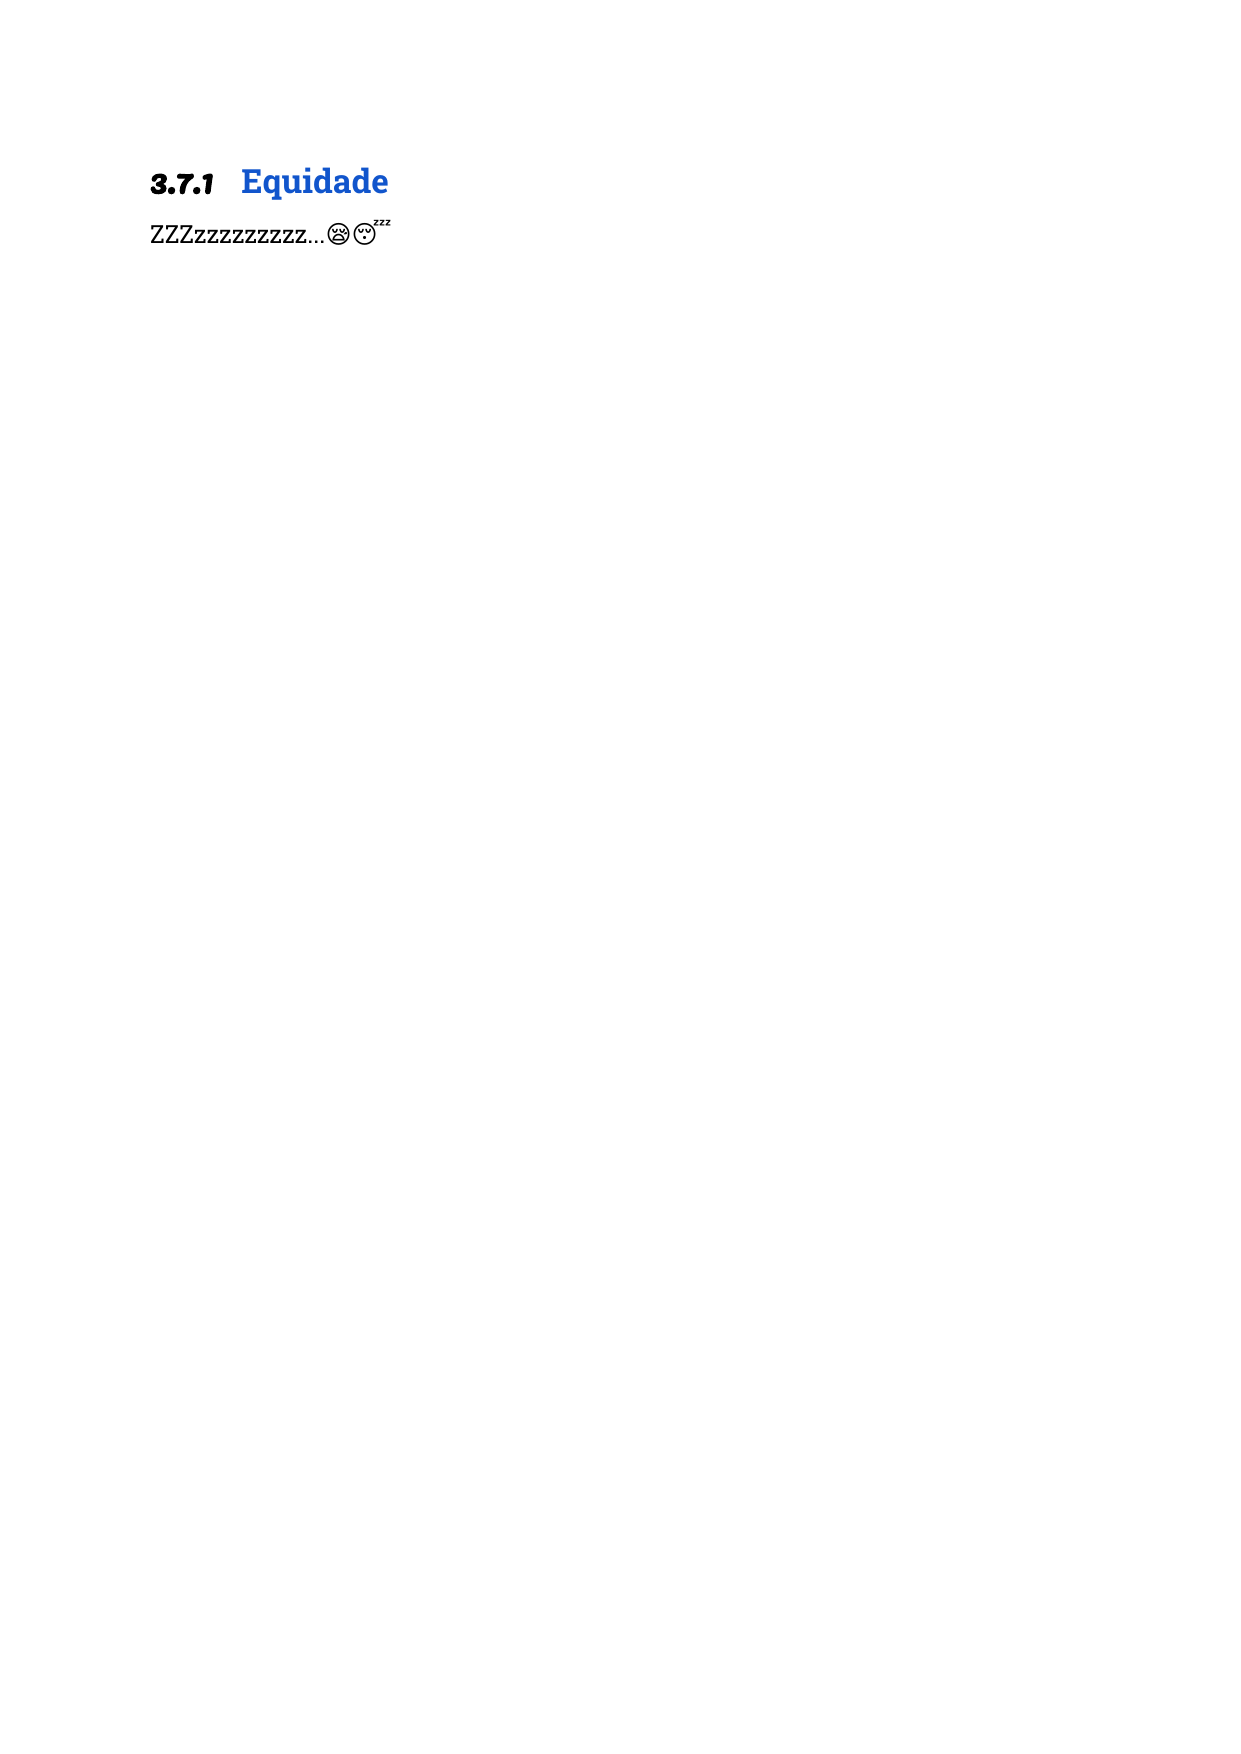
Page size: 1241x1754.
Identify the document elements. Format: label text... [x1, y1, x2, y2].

subtitle 3.7.1 Equidade [150, 150, 1090, 208]
text ZZZzzzzzzzzz...😪😴 [150, 217, 1090, 250]
